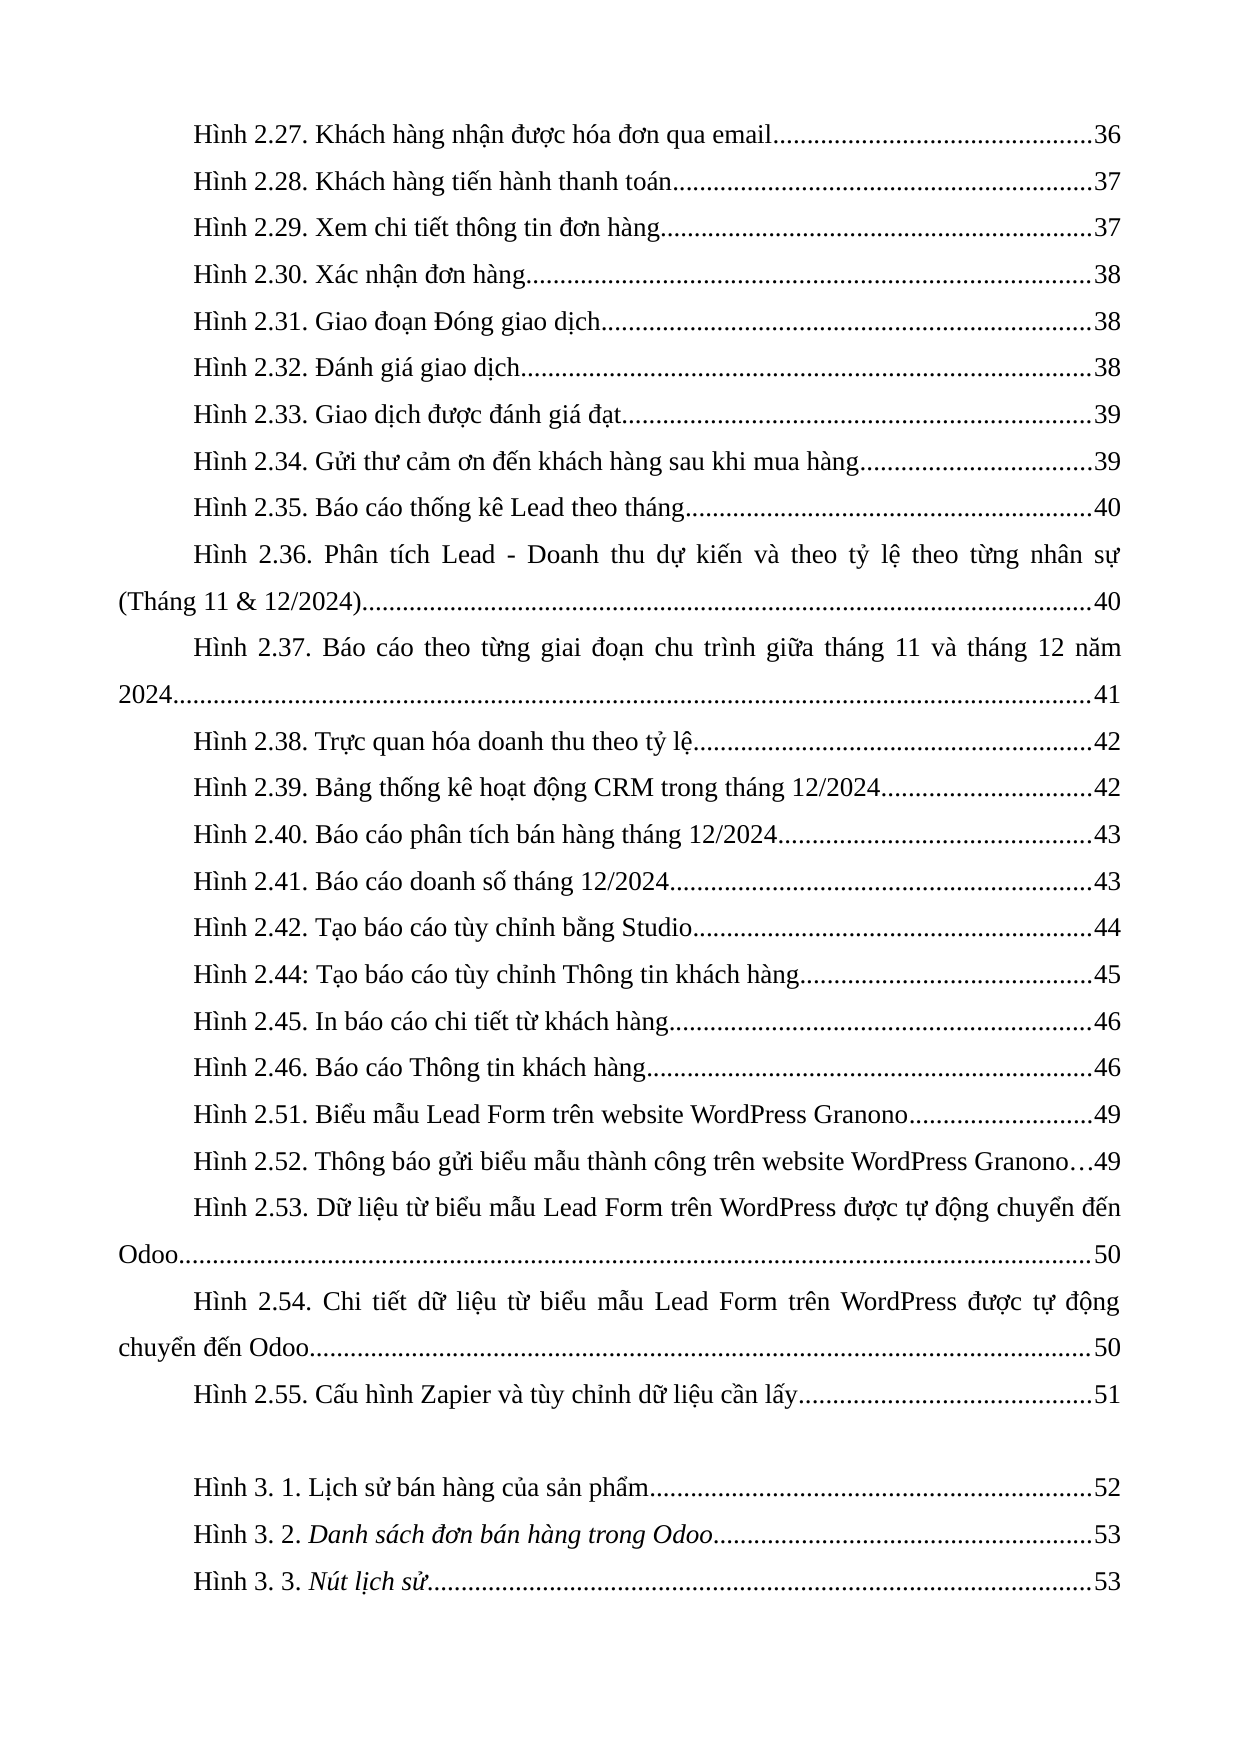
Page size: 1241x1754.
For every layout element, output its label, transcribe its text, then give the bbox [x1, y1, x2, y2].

text Hình 2.40. Báo cáo phân tích bán hàng tháng 12/2024 43 [118, 818, 1122, 849]
text Hình 2.55. Cấu hình Zapier và tùy chỉnh dữ liệu cần lấy 51 [118, 1378, 1122, 1409]
text Hình 3. 3. Nút lịch sử 53 [118, 1565, 1122, 1596]
text Hình 3. 2. Danh sách đơn bán hàng trong Odoo 53 [118, 1518, 1122, 1549]
text Hình 2.30. Xác nhận đơn hàng 38 [118, 258, 1122, 289]
text Hình 2.34. Gửi thư cảm ơn đến khách hàng sau khi mua hàng 39 [118, 445, 1122, 476]
text Hình 2.39. Bảng thống kê hoạt động CRM trong tháng 12/2024 42 [118, 771, 1122, 803]
text Hình 2.42. Tạo báo cáo tùy chỉnh bằng Studio 44 [118, 911, 1122, 943]
text Hình 2.36. Phân tích Lead - Doanh thu dự kiến và theo tỷ lệ theo từng nhân sự (Tháng 11 & 12/2024) 40 [118, 538, 1122, 616]
text Hình 3. 1. Lịch sử bán hàng của sản phẩm 52 [118, 1471, 1122, 1503]
text Hình 2.44: Tạo báo cáo tùy chỉnh Thông tin khách hàng 45 [118, 958, 1122, 989]
text Hình 2.41. Báo cáo doanh số tháng 12/2024 43 [118, 865, 1122, 896]
text Hình 2.28. Khách hàng tiến hành thanh toán 37 [118, 165, 1122, 196]
text Hình 2.35. Báo cáo thống kê Lead theo tháng 40 [118, 491, 1122, 523]
text Hình 2.51. Biểu mẫu Lead Form trên website WordPress Granono 49 [118, 1098, 1122, 1129]
text Hình 2.32. Đánh giá giao dịch 38 [118, 351, 1122, 383]
text Hình 2.46. Báo cáo Thông tin khách hàng 46 [118, 1051, 1122, 1083]
text Hình 2.52. Thông báo gửi biểu mẫu thành công trên website WordPress Granono 49 [118, 1145, 1122, 1176]
text Hình 2.37. Báo cáo theo từng giai đoạn chu trình giữa tháng 11 và tháng 12 năm 2024. 41 [118, 631, 1122, 709]
text Hình 2.31. Giao đoạn Đóng giao dịch 38 [118, 305, 1122, 336]
text Hình 2.45. In báo cáo chi tiết từ khách hàng 46 [118, 1005, 1122, 1036]
text Hình 2.27. Khách hàng nhận được hóa đơn qua email 36 [118, 118, 1122, 149]
text Hình 2.54. Chi tiết dữ liệu từ biểu mẫu Lead Form trên WordPress được tự động chuyển đến Odoo 50 [118, 1285, 1122, 1363]
text Hình 2.29. Xem chi tiết thông tin đơn hàng 37 [118, 211, 1122, 243]
text Hình 2.53. Dữ liệu từ biểu mẫu Lead Form trên WordPress được tự động chuyển đến Odoo 50 [118, 1191, 1122, 1269]
text Hình 2.33. Giao dịch được đánh giá đạt 39 [118, 398, 1122, 429]
text Hình 2.38. Trực quan hóa doanh thu theo tỷ lệ 42 [118, 725, 1122, 756]
